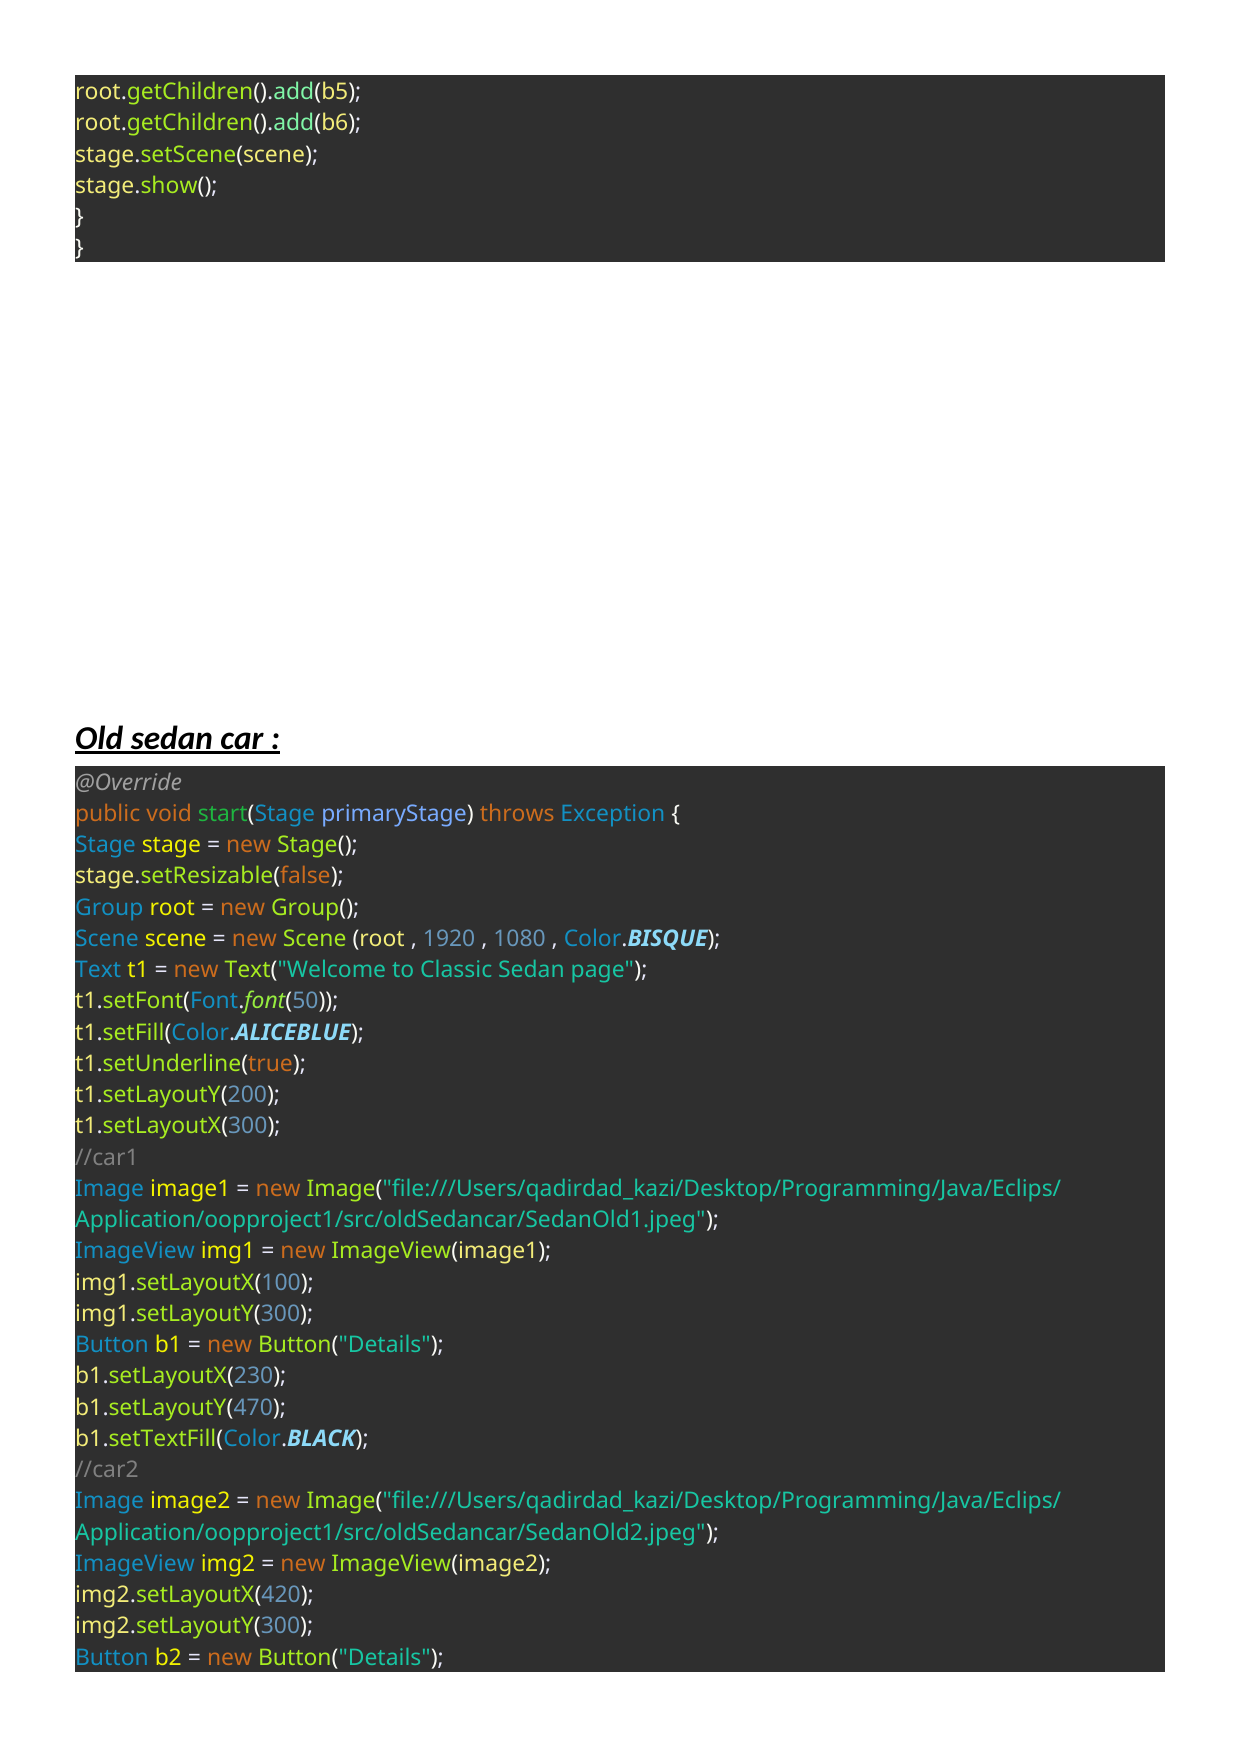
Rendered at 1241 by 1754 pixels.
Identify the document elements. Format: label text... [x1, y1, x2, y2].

text Scene scene = new Scene (root , 1920 , 1080 , Color.BISQUE); [75, 922, 1165, 953]
text Image image1 = new Image("file:///Users/qadirdad_kazi/Desktop/Programming/Java/Eclips/Application/oopproject1/src/oldSedancar/SedanOld1.jpeg"); [75, 1172, 1165, 1234]
text @Override [75, 766, 1165, 797]
text t1.setLayoutX(300); [75, 1109, 1165, 1141]
text Button b1 = new Button("Details"); [75, 1328, 1165, 1359]
text Group root = new Group(); [75, 891, 1165, 922]
text Stage stage = new Stage(); [75, 828, 1165, 859]
text stage.show(); [75, 169, 1165, 200]
text } [75, 200, 1165, 231]
text root.getChildren().add(b6); [75, 106, 1165, 137]
text //car2 [75, 1453, 1165, 1484]
text Text t1 = new Text("Welcome to Classic Sedan page"); [75, 953, 1165, 984]
text //car1 [75, 1141, 1165, 1172]
text b1.setLayoutX(230); [75, 1359, 1165, 1391]
text b1.setTextFill(Color.BLACK); [75, 1422, 1165, 1453]
text img1.setLayoutY(300); [75, 1297, 1165, 1328]
text t1.setFont(Font.font(50)); [75, 984, 1165, 1016]
text t1.setFill(Color.ALICEBLUE); [75, 1016, 1165, 1047]
text Image image2 = new Image("file:///Users/qadirdad_kazi/Desktop/Programming/Java/Eclips/Application/oopproject1/src/oldSedancar/SedanOld2.jpeg"); [75, 1484, 1165, 1547]
text t1.setLayoutY(200); [75, 1078, 1165, 1109]
text t1.setUnderline(true); [75, 1047, 1165, 1078]
text stage.setResizable(false); [75, 859, 1165, 891]
text Button b2 = new Button("Details"); [75, 1641, 1165, 1672]
text stage.setScene(scene); [75, 137, 1165, 169]
text public void start(Stage primaryStage) throws Exception { [75, 797, 1165, 828]
text img2.setLayoutX(420); [75, 1578, 1165, 1609]
text root.getChildren().add(b5); [75, 75, 1165, 106]
text b1.setLayoutY(470); [75, 1391, 1165, 1422]
text img1.setLayoutX(100); [75, 1266, 1165, 1297]
text } [75, 231, 1165, 262]
text Old sedan car : [75, 717, 1165, 757]
text img2.setLayoutY(300); [75, 1609, 1165, 1641]
text ImageView img2 = new ImageView(image2); [75, 1547, 1165, 1578]
text ImageView img1 = new ImageView(image1); [75, 1234, 1165, 1266]
